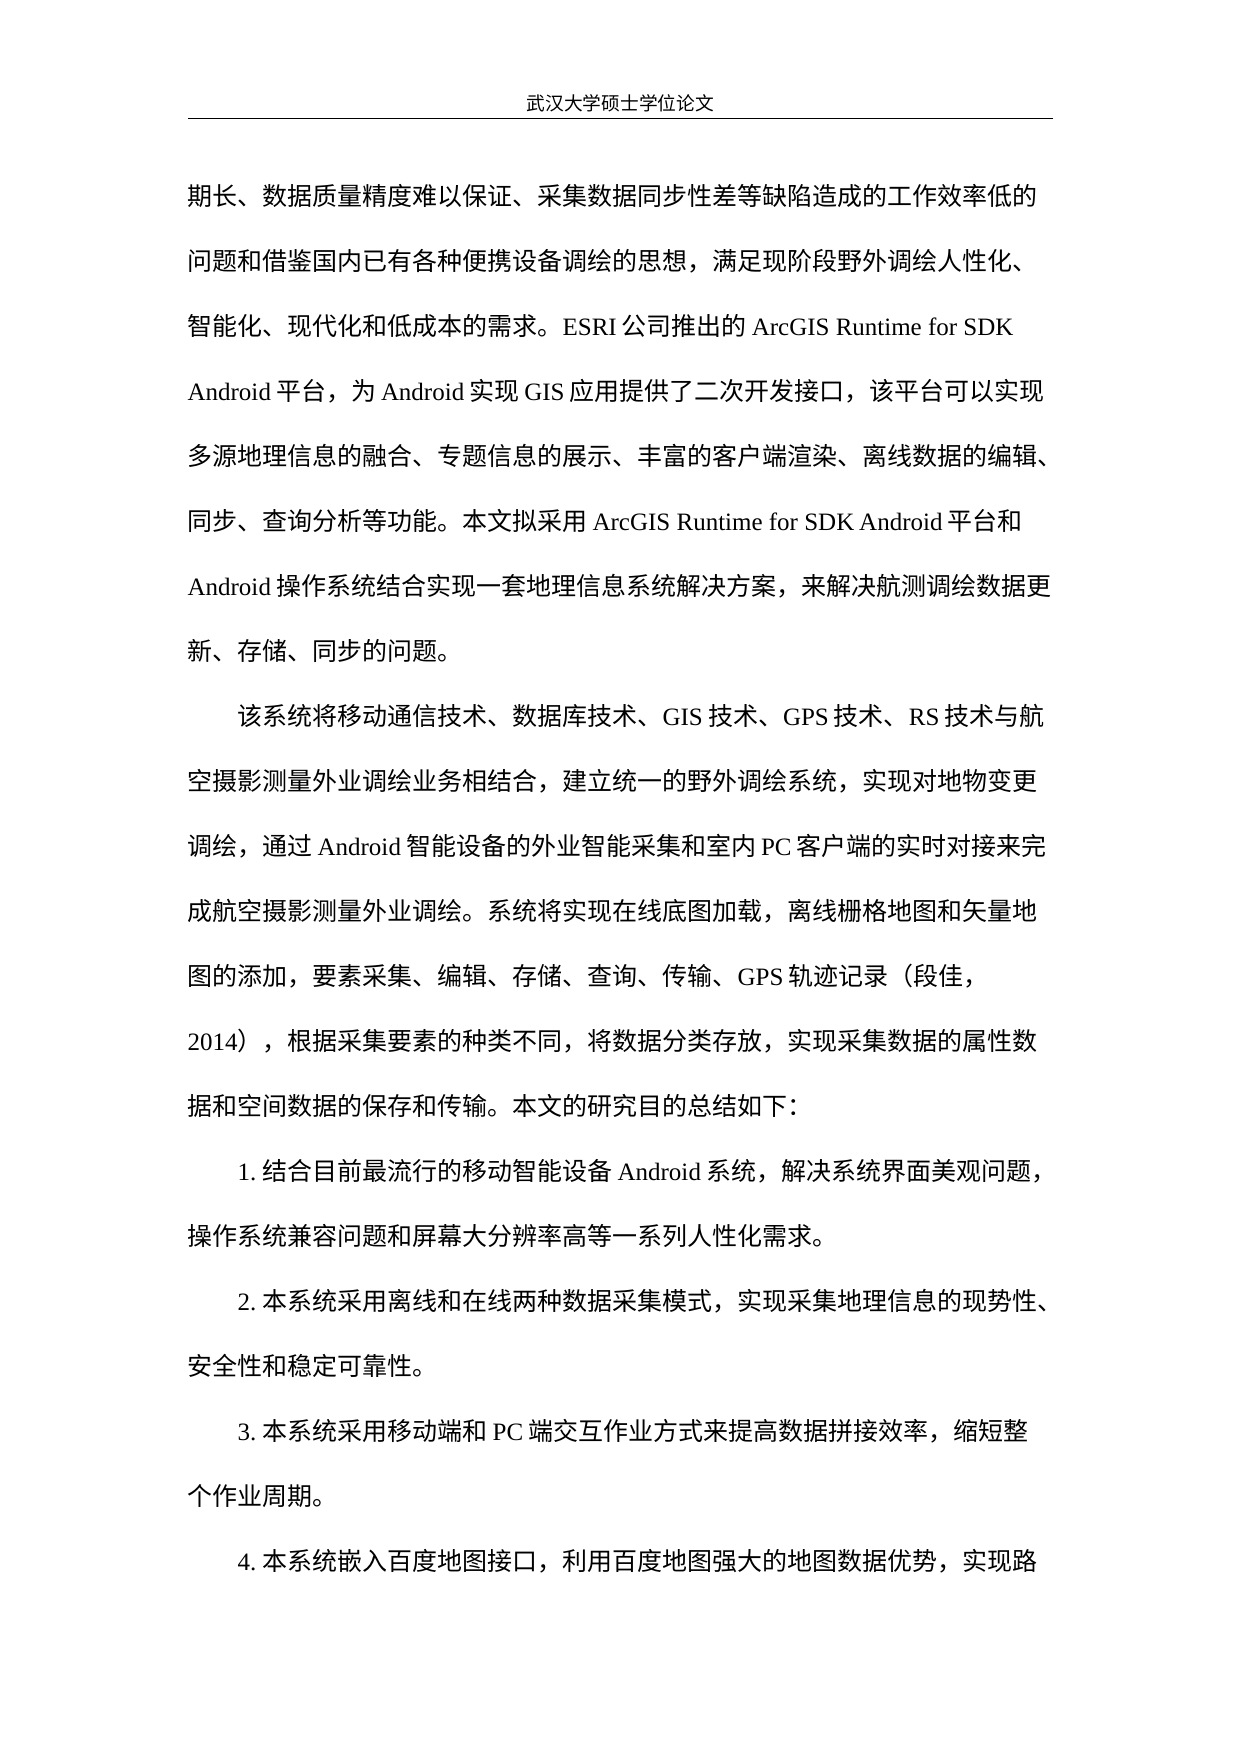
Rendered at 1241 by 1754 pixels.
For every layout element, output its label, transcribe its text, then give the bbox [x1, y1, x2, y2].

text 2. 本系统采用离线和在线两种数据采集模式，实现采集地理信息的现势性、安全性和稳定可靠性。 [187, 1267, 1053, 1397]
text 1. 结合目前最流行的移动智能设备Android系统，解决系统界面美观问题，操作系统兼容问题和屏幕大分辨率高等一系列人性化需求。 [187, 1137, 1053, 1267]
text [187, 1527, 1053, 1592]
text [187, 162, 1053, 682]
text 3. 本系统采用移动端和PC端交互作业方式来提高数据拼接效率，缩短整个作业周期。 [187, 1397, 1053, 1527]
text 该系统将移动通信技术、数据库技术、GIS技术、GPS技术、RS技术与航空摄影测量外业调绘业务相结合，建立统一的野外调绘系统，实现对地物变更调绘，通过Android智能设备的外业智能采集和室内PC客户端的实时对接来完成航空摄影测量外业调绘。系统将实现在线底图加载，离线栅格地图和矢量地图的添加，要素采集、编辑、存储、查询、传输、GPS轨迹记录（段佳，2014），根据采集要素的种类不同，将数据分类存放，实现采集数据的属性数据和空间数据的保存和传输。本文的研究目的总结如下： [187, 682, 1053, 1137]
